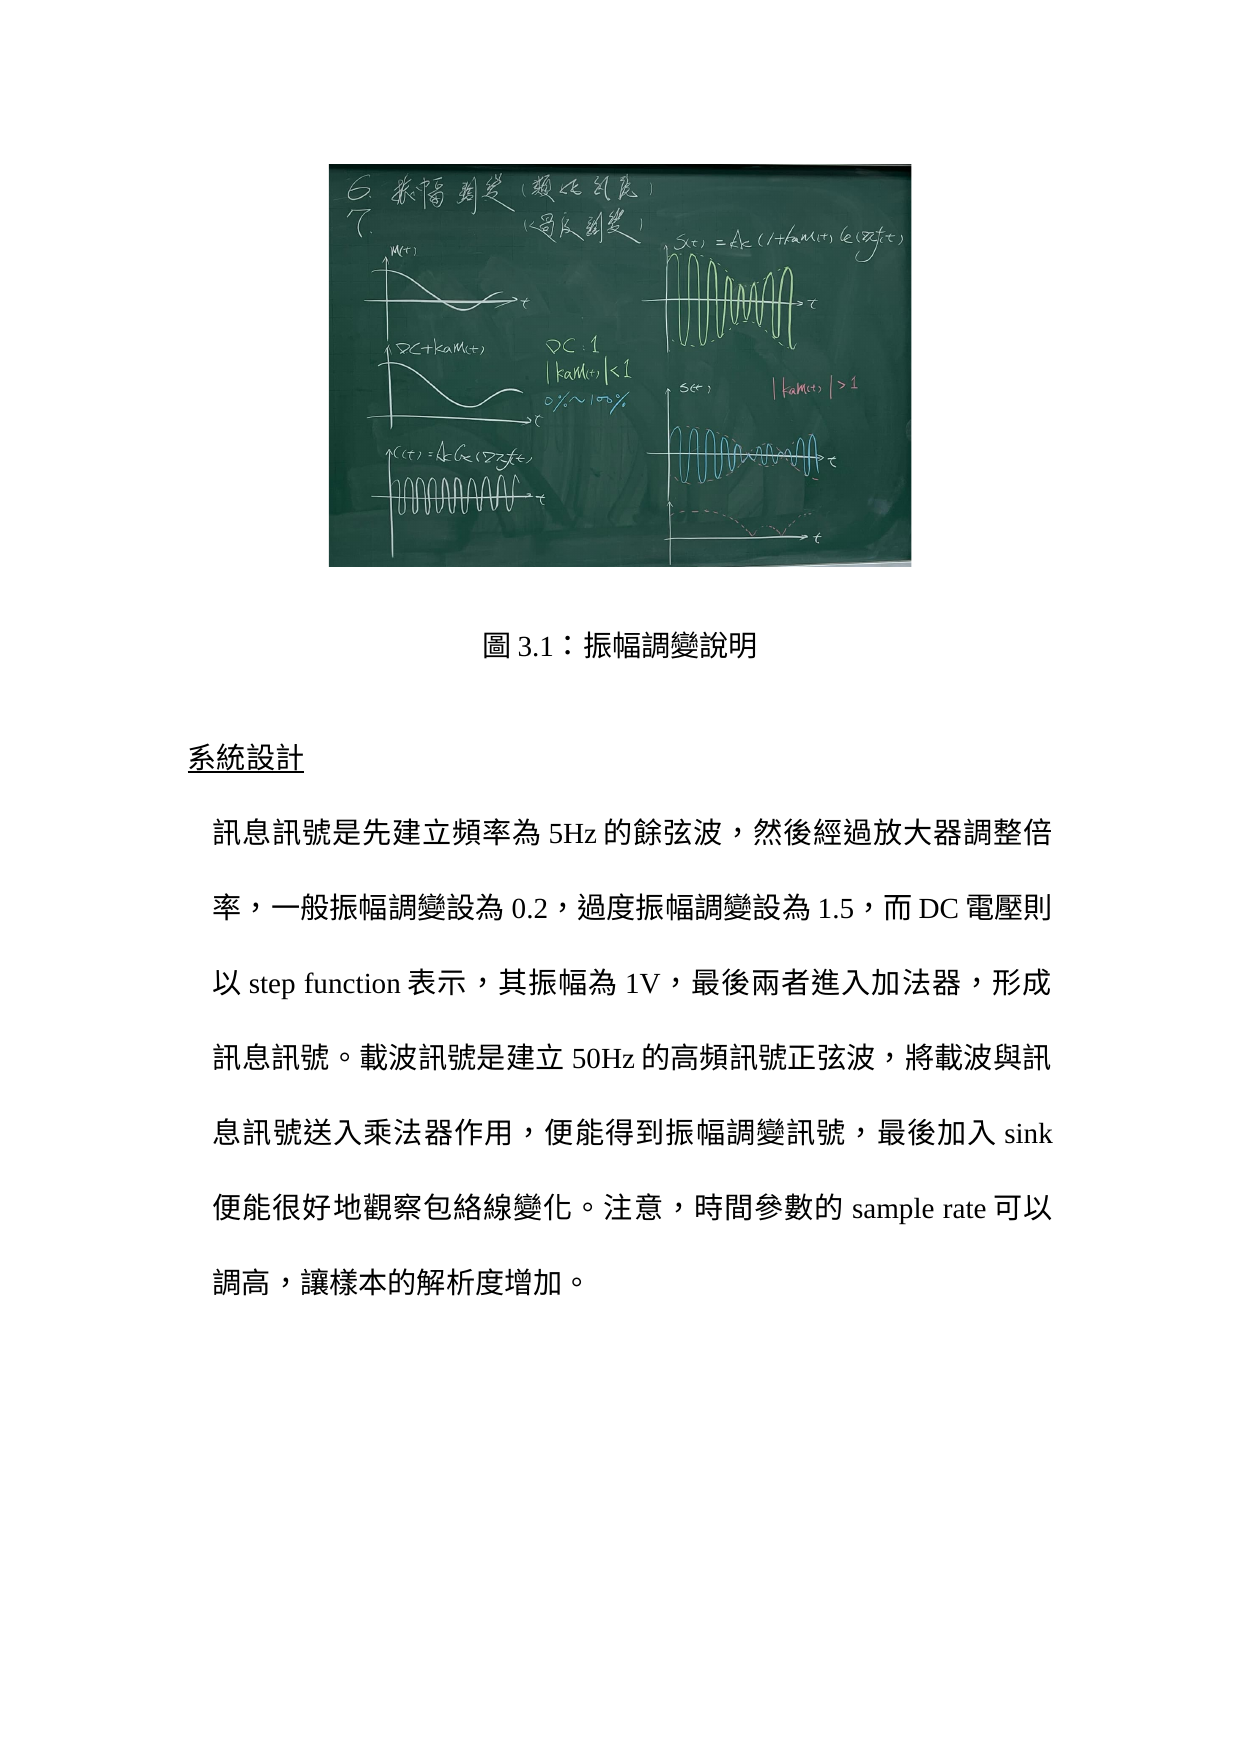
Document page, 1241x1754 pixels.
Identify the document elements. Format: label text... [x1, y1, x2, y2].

text 系統設計 [187, 719, 1053, 794]
picture [328, 164, 912, 567]
text 圖3.1：振幅調變說明 [187, 606, 1053, 681]
text 訊息訊號是先建立頻率為5Hz的餘弦波，然後經過放大器調整倍率，一般振幅調變設為0.2，過度振幅調變設為1.5，而DC電壓則以step function表示，其振幅為1V，最後兩者進入加法器，形成訊息訊號。載波訊號是建立50Hz的高頻訊號正弦波，將載波與訊息訊號送入乘法器作用，便能得到振幅調變訊號，最後加入sink便能很好地觀察包絡線變化。注意，時間參數的sample rate可以調高，讓樣本的解析度增加。 [212, 794, 1053, 1319]
